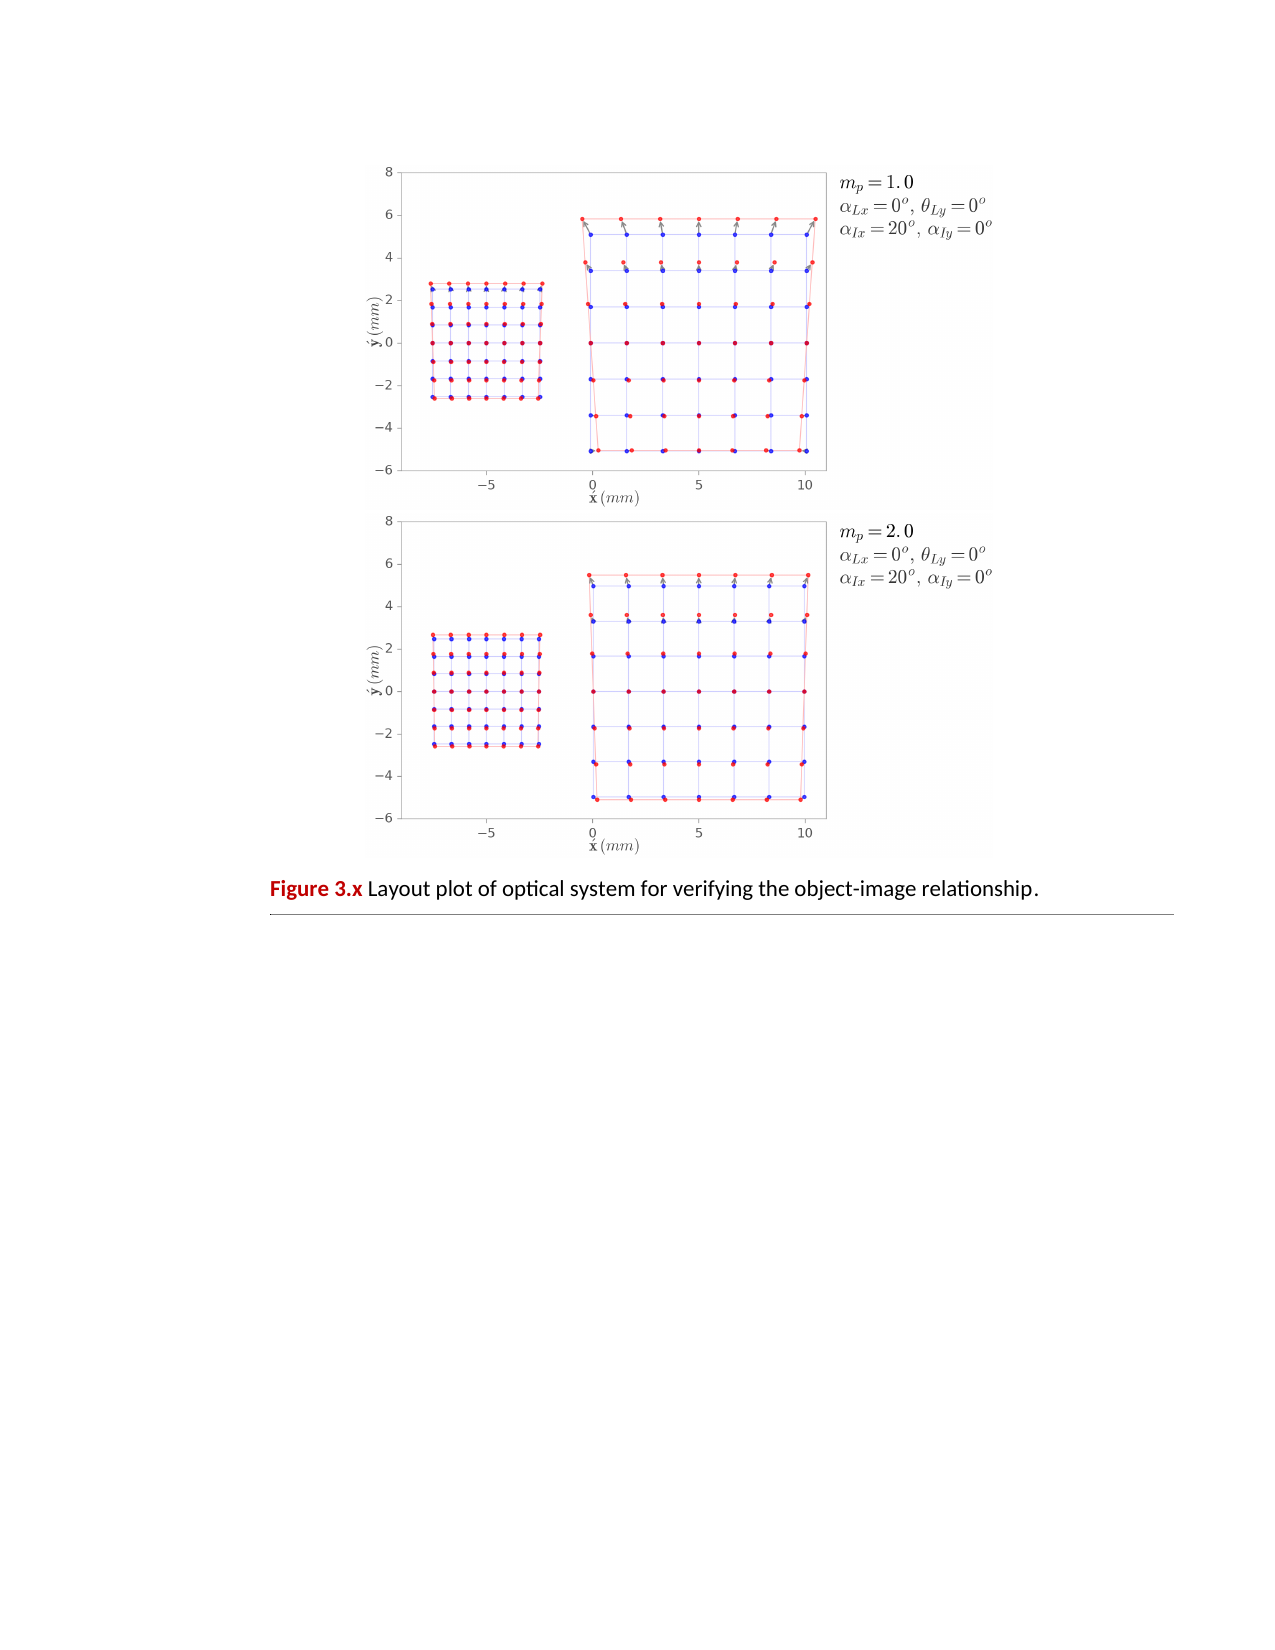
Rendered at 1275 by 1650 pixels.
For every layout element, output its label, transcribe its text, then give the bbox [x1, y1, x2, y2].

table_header [221, 165, 1125, 862]
picture [364, 165, 994, 510]
table_cell Figure 3.x Layout plot of optical system for verifying the object-image relationship. [221, 862, 1125, 954]
picture [364, 513, 994, 858]
